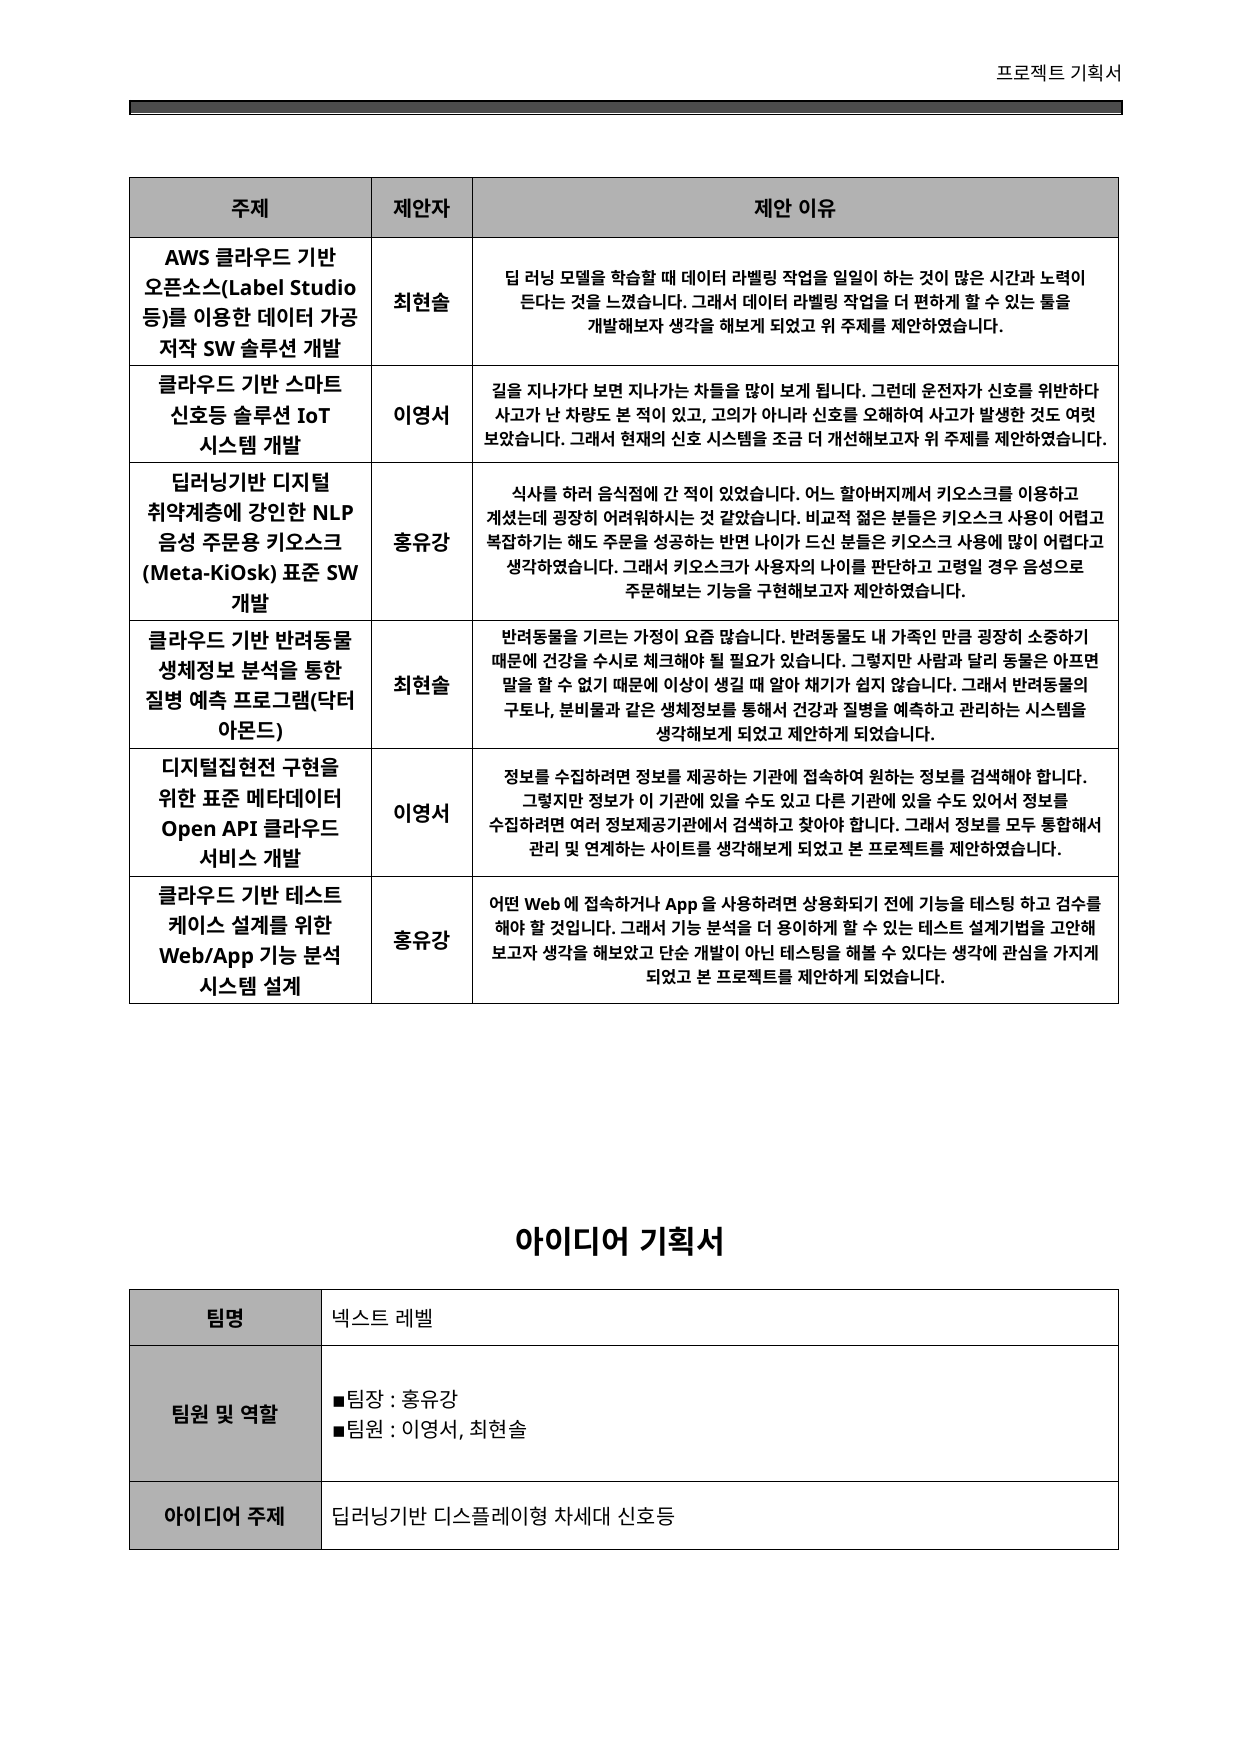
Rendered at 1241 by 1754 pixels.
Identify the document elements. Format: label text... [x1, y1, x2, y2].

table_cell 어떤 Web에 접속하거나 App을 사용하려면 상용화되기 전에 기능을 테스팅 하고 검수를 해야 할 것입니다. 그래서 기능 분석을 더 용이하게 할 수 있는 테스트 설계기법을 고안해 보고자 생각을 해보았고 단순 개발이 아닌 테스팅을 해볼 수 있다는 생각에 관심을 가지게 되었고 본 프로젝트를 제안하게 되었습니다. [473, 877, 1118, 1003]
table_cell 이영서 [372, 366, 472, 462]
table_cell 최현솔 [372, 621, 472, 748]
table_cell 제안 이유 [473, 178, 1118, 237]
table_cell 팀원 및 역할 [130, 1346, 321, 1481]
table_cell 반려동물을 기르는 가정이 요즘 많습니다. 반려동물도 내 가족인 만큼 굉장히 소중하기 때문에 건강을 수시로 체크해야 될 필요가 있습니다. 그렇지만 사람과 달리 동물은 아프면 말을 할 수 없기 때문에 이상이 생길 때 알아 채기가 쉽지 않습니다. 그래서 반려동물의 구토나, 분비물과 같은 생체정보를 통해서 건강과 질병을 예측하고 관리하는 시스템을 생각해보게 되었고 제안하게 되었습니다. [473, 621, 1118, 748]
table_cell 클라우드 기반 반려동물 생체정보 분석을 통한 질병 예측 프로그램(닥터 아몬드) [130, 621, 371, 748]
table_cell 홍유강 [372, 463, 472, 620]
table_header 넥스트 레벨 [322, 1290, 1118, 1345]
table_cell 최현솔 [372, 238, 472, 365]
table_cell 홍유강 [372, 877, 472, 1003]
table_cell 딥러닝기반 디스플레이형 차세대 신호등 [322, 1482, 1118, 1549]
table_cell 딥 러닝 모델을 학습할 때 데이터 라벨링 작업을 일일이 하는 것이 많은 시간과 노력이 든다는 것을 느꼈습니다. 그래서 데이터 라벨링 작업을 더 편하게 할 수 있는 툴을 개발해보자 생각을 해보게 되었고 위 주제를 제안하였습니다. [473, 238, 1118, 365]
table_cell 식사를 하러 음식점에 간 적이 있었습니다. 어느 할아버지께서 키오스크를 이용하고 계셨는데 굉장히 어려워하시는 것 같았습니다. 비교적 젊은 분들은 키오스크 사용이 어렵고 복잡하기는 해도 주문을 성공하는 반면 나이가 드신 분들은 키오스크 사용에 많이 어렵다고 생각하였습니다. 그래서 키오스크가 사용자의 나이를 판단하고 고령일 경우 음성으로 주문해보는 기능을 구현해보고자 제안하였습니다. [473, 463, 1118, 620]
table_cell 제안자 [372, 178, 472, 237]
table_cell 아이디어 주제 [130, 1482, 321, 1549]
table_cell 딥러닝기반 디지털 취약계층에 강인한 NLP 음성 주문용 키오스크(Meta-KiOsk) 표준 SW개발 [130, 463, 371, 620]
table_cell 클라우드 기반 스마트 신호등 솔루션 IoT 시스템 개발 [130, 366, 371, 462]
table_cell 주제 [130, 178, 371, 237]
table_cell 디지털집현전 구현을 위한 표준 메타데이터 Open API 클라우드 서비스 개발 [130, 749, 371, 876]
table_cell 이영서 [372, 749, 472, 876]
table_cell 정보를 수집하려면 정보를 제공하는 기관에 접속하여 원하는 정보를 검색해야 합니다. 그렇지만 정보가 이 기관에 있을 수도 있고 다른 기관에 있을 수도 있어서 정보를 수집하려면 여러 정보제공기관에서 검색하고 찾아야 합니다. 그래서 정보를 모두 통합해서 관리 및 연계하는 사이트를 생각해보게 되었고 본 프로젝트를 제안하였습니다. [473, 749, 1118, 876]
text 아이디어 기획서 [118, 1217, 1122, 1262]
table_cell AWS 클라우드 기반 오픈소스(Label Studio 등)를 이용한 데이터 가공 저작 SW 솔루션 개발 [130, 238, 371, 365]
table_cell ▪팀장 : 홍유강 ▪팀원 : 이영서, 최현솔 [322, 1346, 1118, 1481]
table_header 팀명 [130, 1290, 321, 1345]
table_cell 클라우드 기반 테스트 케이스 설계를 위한 Web/App 기능 분석 시스템 설계 [130, 877, 371, 1003]
table_cell 길을 지나가다 보면 지나가는 차들을 많이 보게 됩니다. 그런데 운전자가 신호를 위반하다 사고가 난 차량도 본 적이 있고, 고의가 아니라 신호를 오해하여 사고가 발생한 것도 여럿 보았습니다. 그래서 현재의 신호 시스템을 조금 더 개선해보고자 위 주제를 제안하였습니다. [473, 366, 1118, 462]
